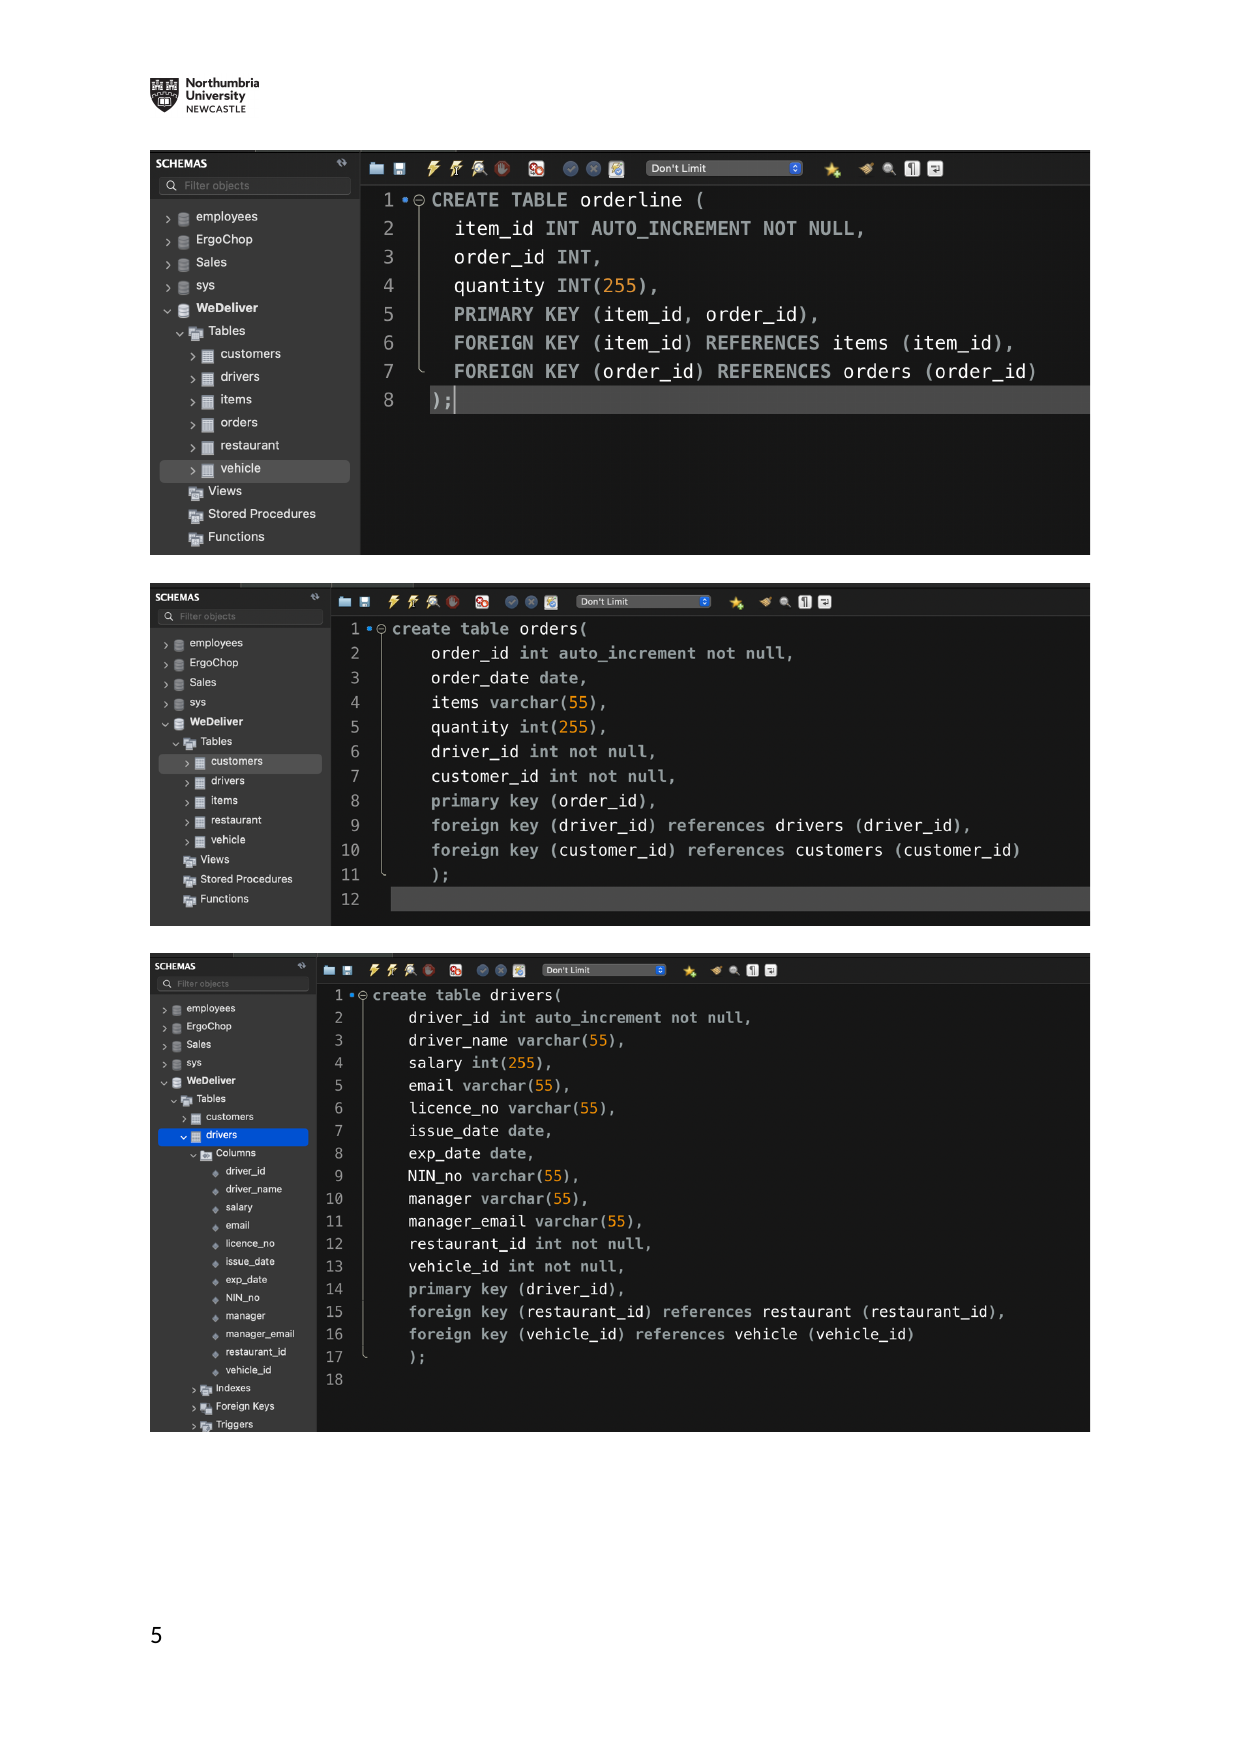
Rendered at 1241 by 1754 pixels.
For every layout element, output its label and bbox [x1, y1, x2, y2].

picture [150, 73, 259, 118]
picture [150, 583, 1091, 926]
picture [150, 150, 1091, 555]
picture [150, 953, 1091, 1432]
